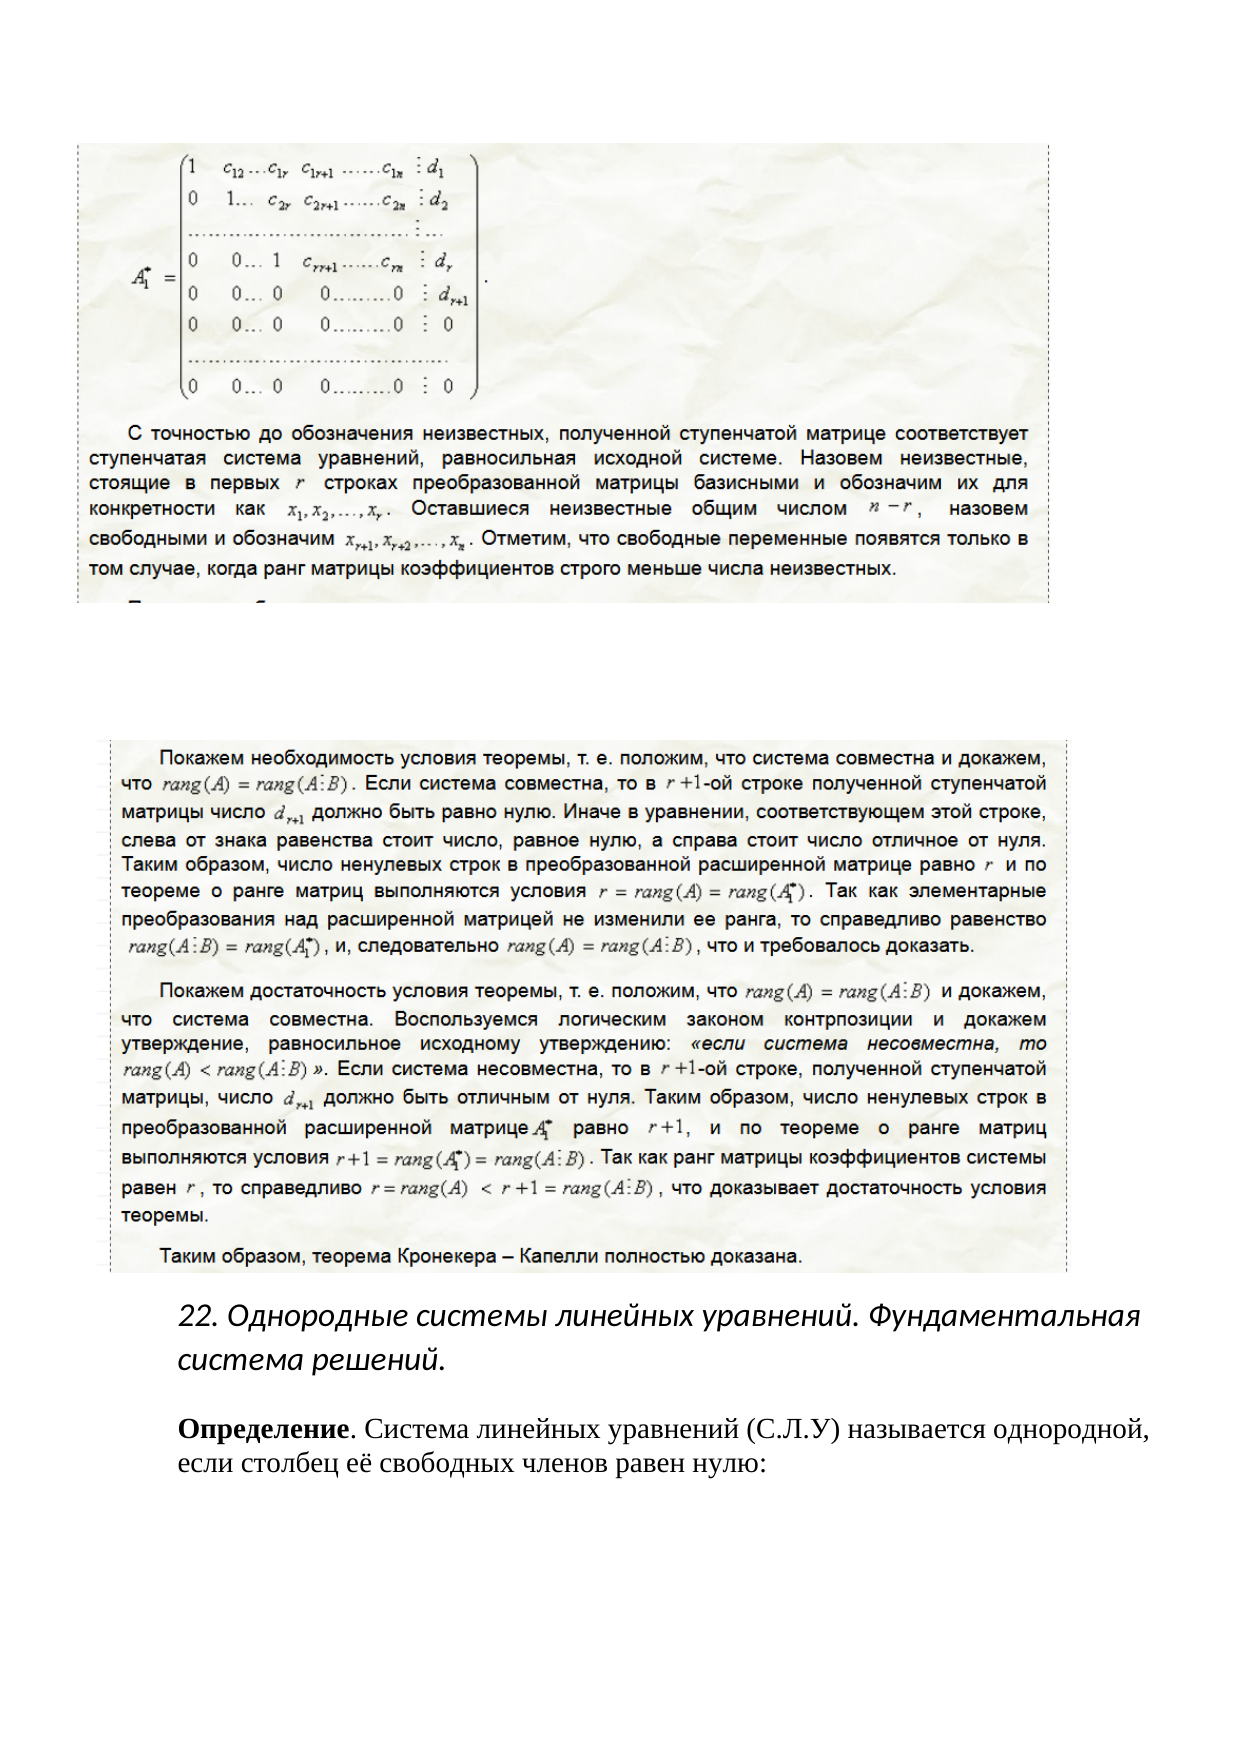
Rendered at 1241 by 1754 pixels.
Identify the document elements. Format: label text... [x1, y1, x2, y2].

picture [76, 143, 1052, 603]
text Определение. Система линейных уравнений (С.Л.У) называется однородной, если столбец её свободных членов равен нулю: [177, 1411, 1152, 1478]
picture [96, 740, 1072, 1273]
